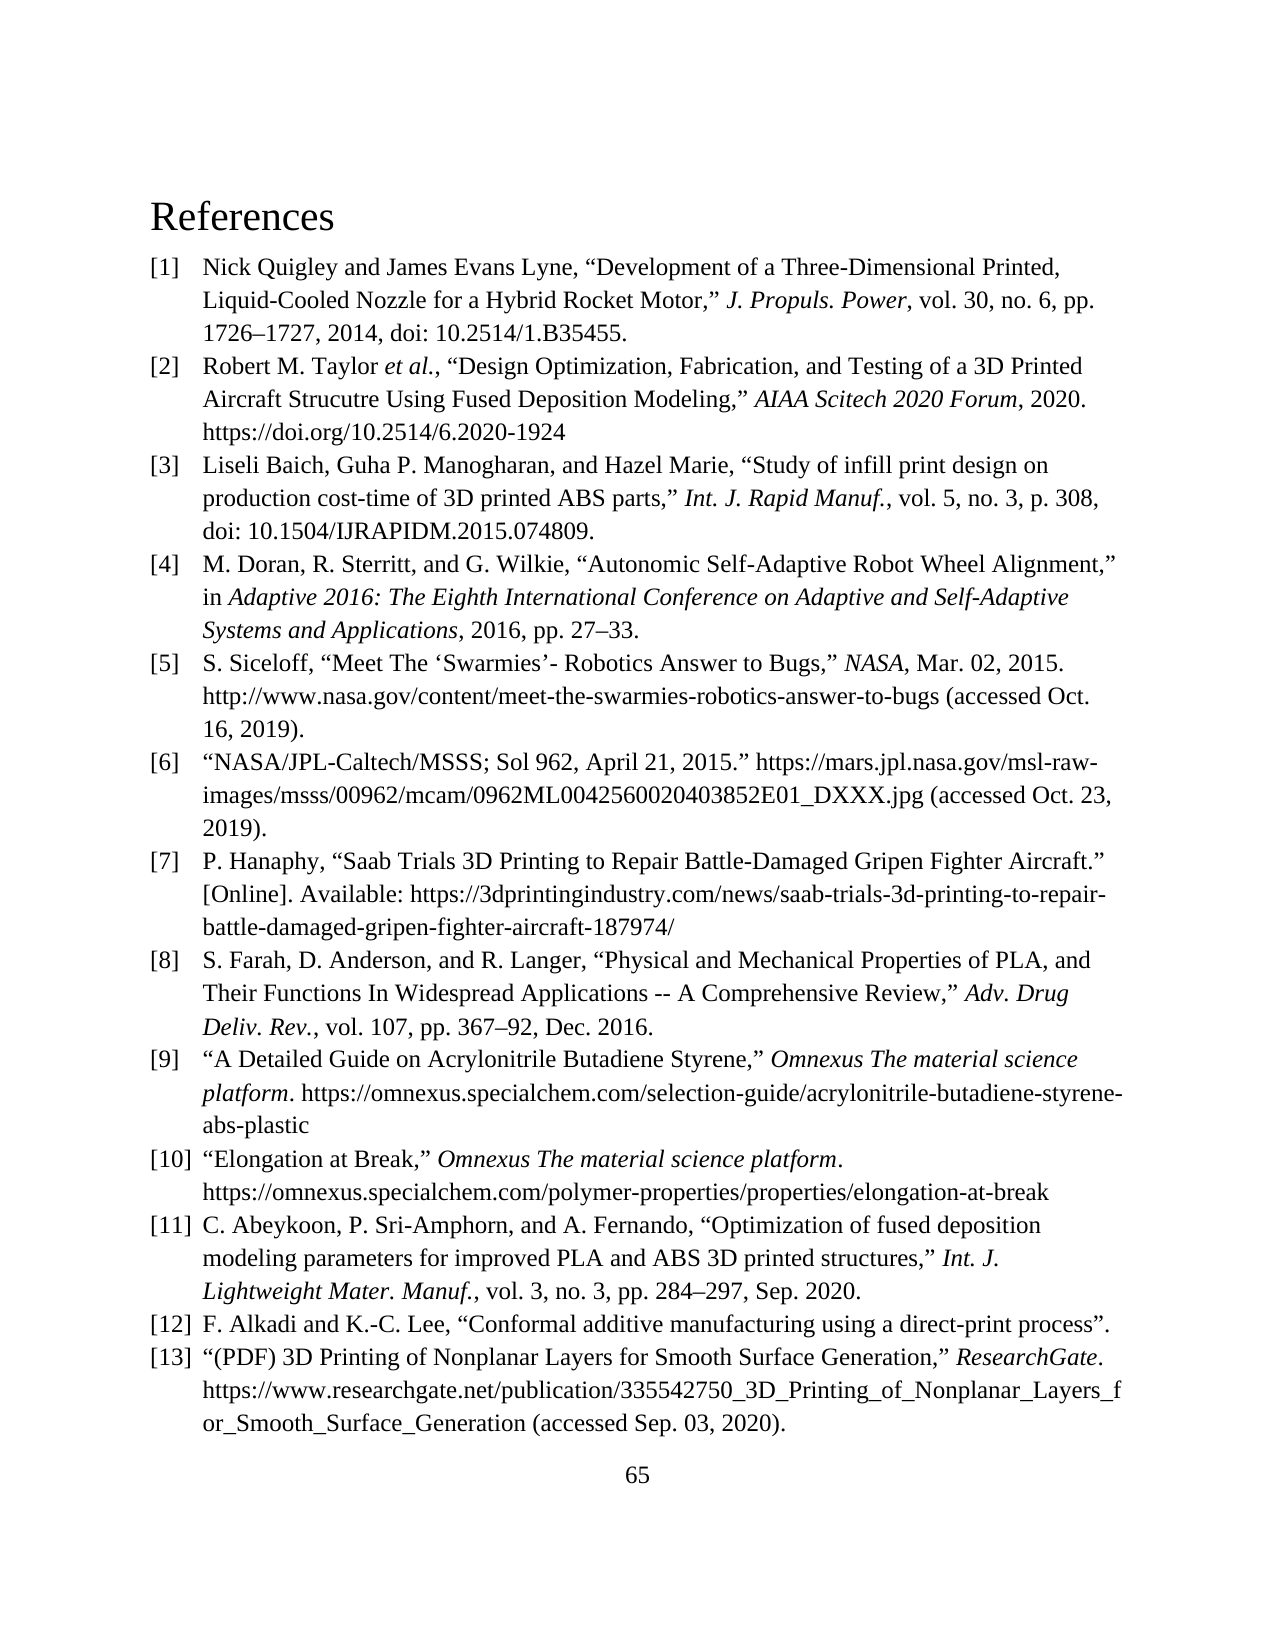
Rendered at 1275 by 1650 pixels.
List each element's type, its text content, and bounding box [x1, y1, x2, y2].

text [13] “(PDF) 3D Printing of Nonplanar Layers for Smooth Surface Generation,” ResearchGate. https://www.researchgate.net/publication/335542750_3D_Printing_of_Nonplanar_Layers_for_Smooth_Surface_Generation (accessed Sep. 03, 2020). [150, 1342, 1125, 1437]
text [2] Robert M. Taylor et al., “Design Optimization, Fabrication, and Testing of a 3D Printed Aircraft Strucutre Using Fused Deposition Modeling,” AIAA Scitech 2020 Forum, 2020. https://doi.org/10.2514/6.2020-1924 [150, 351, 1125, 446]
text [3] Liseli Baich, Guha P. Manogharan, and Hazel Marie, “Study of infill print design on production cost-time of 3D printed ABS parts,” Int. J. Rapid Manuf., vol. 5, no. 3, p. 308, doi: 10.1504/IJRAPIDM.2015.074809. [150, 450, 1125, 545]
text [1] Nick Quigley and James Evans Lyne, “Development of a Three-Dimensional Printed, Liquid-Cooled Nozzle for a Hybrid Rocket Motor,” J. Propuls. Power, vol. 30, no. 6, pp. 1726–1727, 2014, doi: 10.2514/1.B35455. [150, 252, 1125, 347]
text [7] P. Hanaphy, “Saab Trials 3D Printing to Repair Battle-Damaged Gripen Fighter Aircraft.” [Online]. Available: https://3dprintingindustry.com/news/saab-trials-3d-printing-to-repair-battle-damaged-gripen-fighter-aircraft-187974/ [150, 846, 1125, 941]
text [4] M. Doran, R. Sterritt, and G. Wilkie, “Autonomic Self-Adaptive Robot Wheel Alignment,” in Adaptive 2016: The Eighth International Conference on Adaptive and Self-Adaptive Systems and Applications, 2016, pp. 27–33. [150, 549, 1125, 644]
text [12] F. Alkadi and K.-C. Lee, “Conformal additive manufacturing using a direct-print process”. [150, 1309, 1125, 1337]
text [11] C. Abeykoon, P. Sri-Amphorn, and A. Fernando, “Optimization of fused deposition modeling parameters for improved PLA and ABS 3D printed structures,” Int. J. Lightweight Mater. Manuf., vol. 3, no. 3, pp. 284–297, Sep. 2020. [150, 1210, 1125, 1304]
text [8] S. Farah, D. Anderson, and R. Langer, “Physical and Mechanical Properties of PLA, and Their Functions In Widespread Applications -- A Comprehensive Review,” Adv. Drug Deliv. Rev., vol. 107, pp. 367–92, Dec. 2016. [150, 946, 1125, 1040]
text [10] “Elongation at Break,” Omnexus The material science platform. https://omnexus.specialchem.com/polymer-properties/properties/elongation-at-break [150, 1144, 1125, 1205]
text [9] “A Detailed Guide on Acrylonitrile Butadiene Styrene,” Omnexus The material science platform. https://omnexus.specialchem.com/selection-guide/acrylonitrile-butadiene-styrene-abs-plastic [150, 1044, 1125, 1139]
text [6] “NASA/JPL-Caltech/MSSS; Sol 962, April 21, 2015.” https://mars.jpl.nasa.gov/msl-raw-images/msss/00962/mcam/0962ML0042560020403852E01_DXXX.jpg (accessed Oct. 23, 2019). [150, 747, 1125, 842]
text [5] S. Siceloff, “Meet The ‘Swarmies’- Robotics Answer to Bugs,” NASA, Mar. 02, 2015. http://www.nasa.gov/content/meet-the-swarmies-robotics-answer-to-bugs (accessed Oct. 16, 2019). [150, 648, 1125, 743]
subtitle References [150, 192, 1125, 239]
